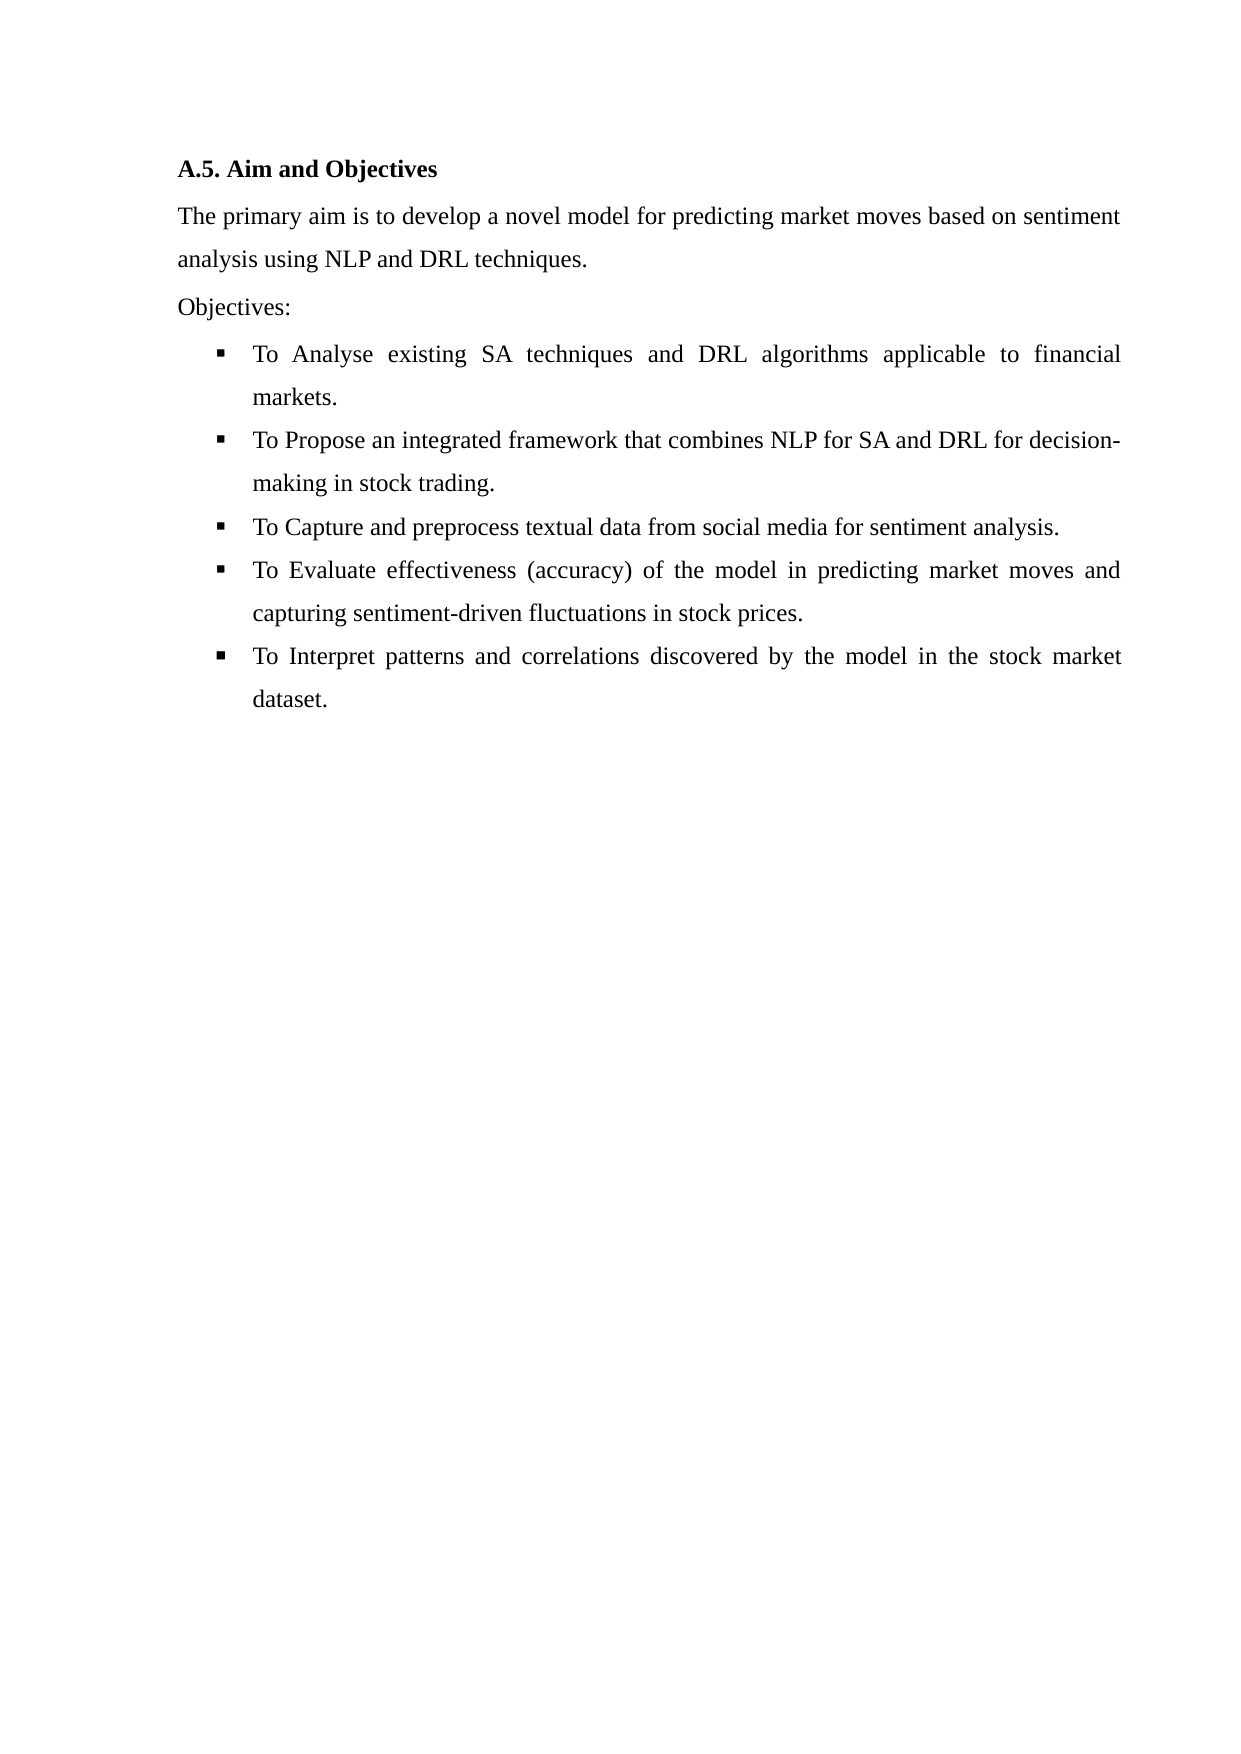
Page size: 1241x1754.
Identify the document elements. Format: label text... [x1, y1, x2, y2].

list To Evaluate effectiveness (accuracy) of the model in predicting market moves and capturing sentiment-driven fluctuations in stock prices. [215, 555, 1122, 627]
subtitle Aim and Objectives [177, 154, 1122, 183]
text The primary aim is to develop a novel model for predicting market moves based on sentiment analysis using NLP and DRL techniques. [177, 201, 1122, 273]
list To Propose an integrated framework that combines NLP for SA and DRL for decision-making in stock trading. [215, 425, 1122, 497]
list To Analyse existing SA techniques and DRL algorithms applicable to financial markets. [215, 339, 1122, 411]
list To Interpret patterns and correlations discovered by the model in the stock market dataset. [215, 641, 1122, 713]
list To Capture and preprocess textual data from social media for sentiment analysis. [215, 512, 1122, 540]
text Objectives: [177, 292, 1122, 321]
